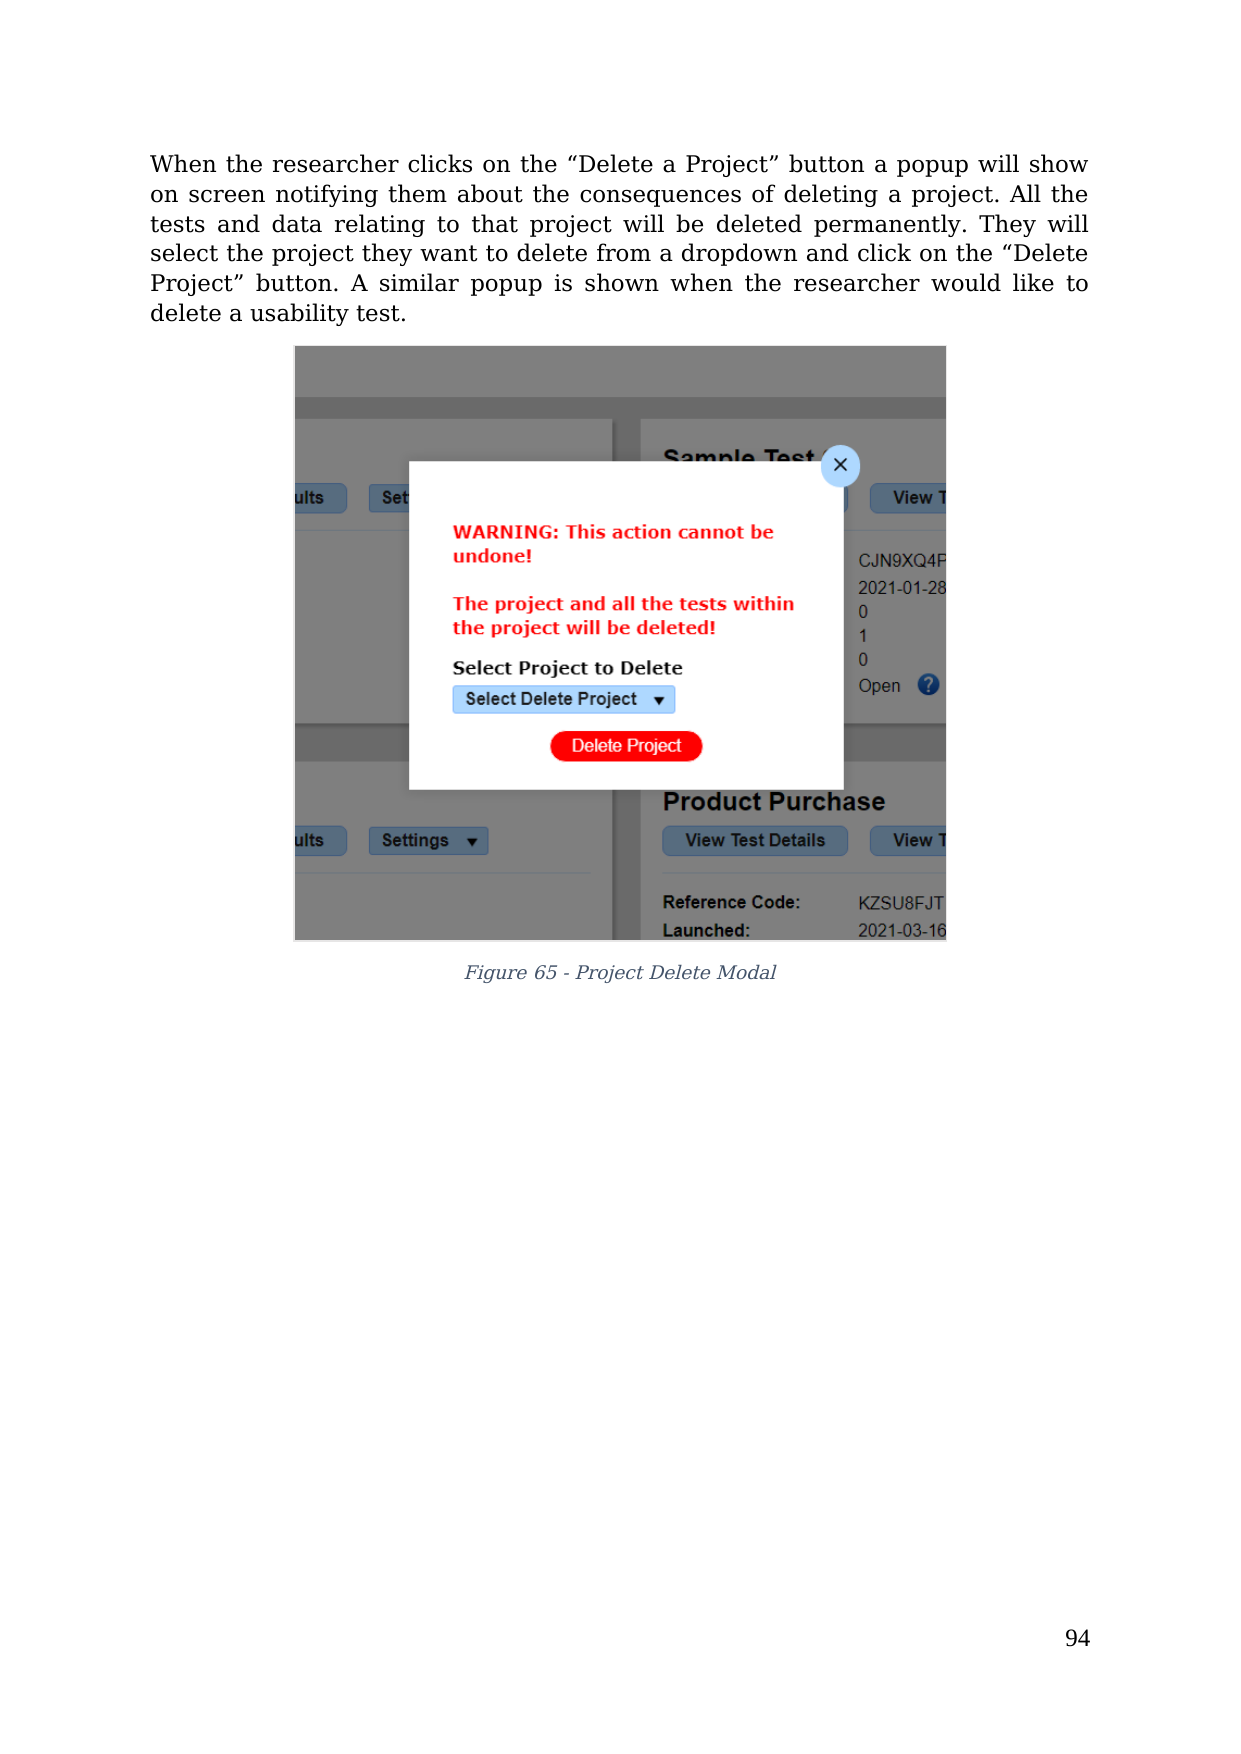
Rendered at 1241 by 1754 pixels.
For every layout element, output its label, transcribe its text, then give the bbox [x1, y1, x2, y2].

text Figure 65 - Project Delete Modal [150, 961, 1090, 983]
text When the researcher clicks on the “Delete a Project” button a popup will show on screen notifying them about the consequences of deleting a project. All the tests and data relating to that project will be deleted permanently. They will select the project they want to delete from a dropdown and click on the “Delete Project” button. A similar popup is shown when the researcher would like to delete a usability test. [150, 150, 1090, 326]
picture [295, 346, 946, 940]
